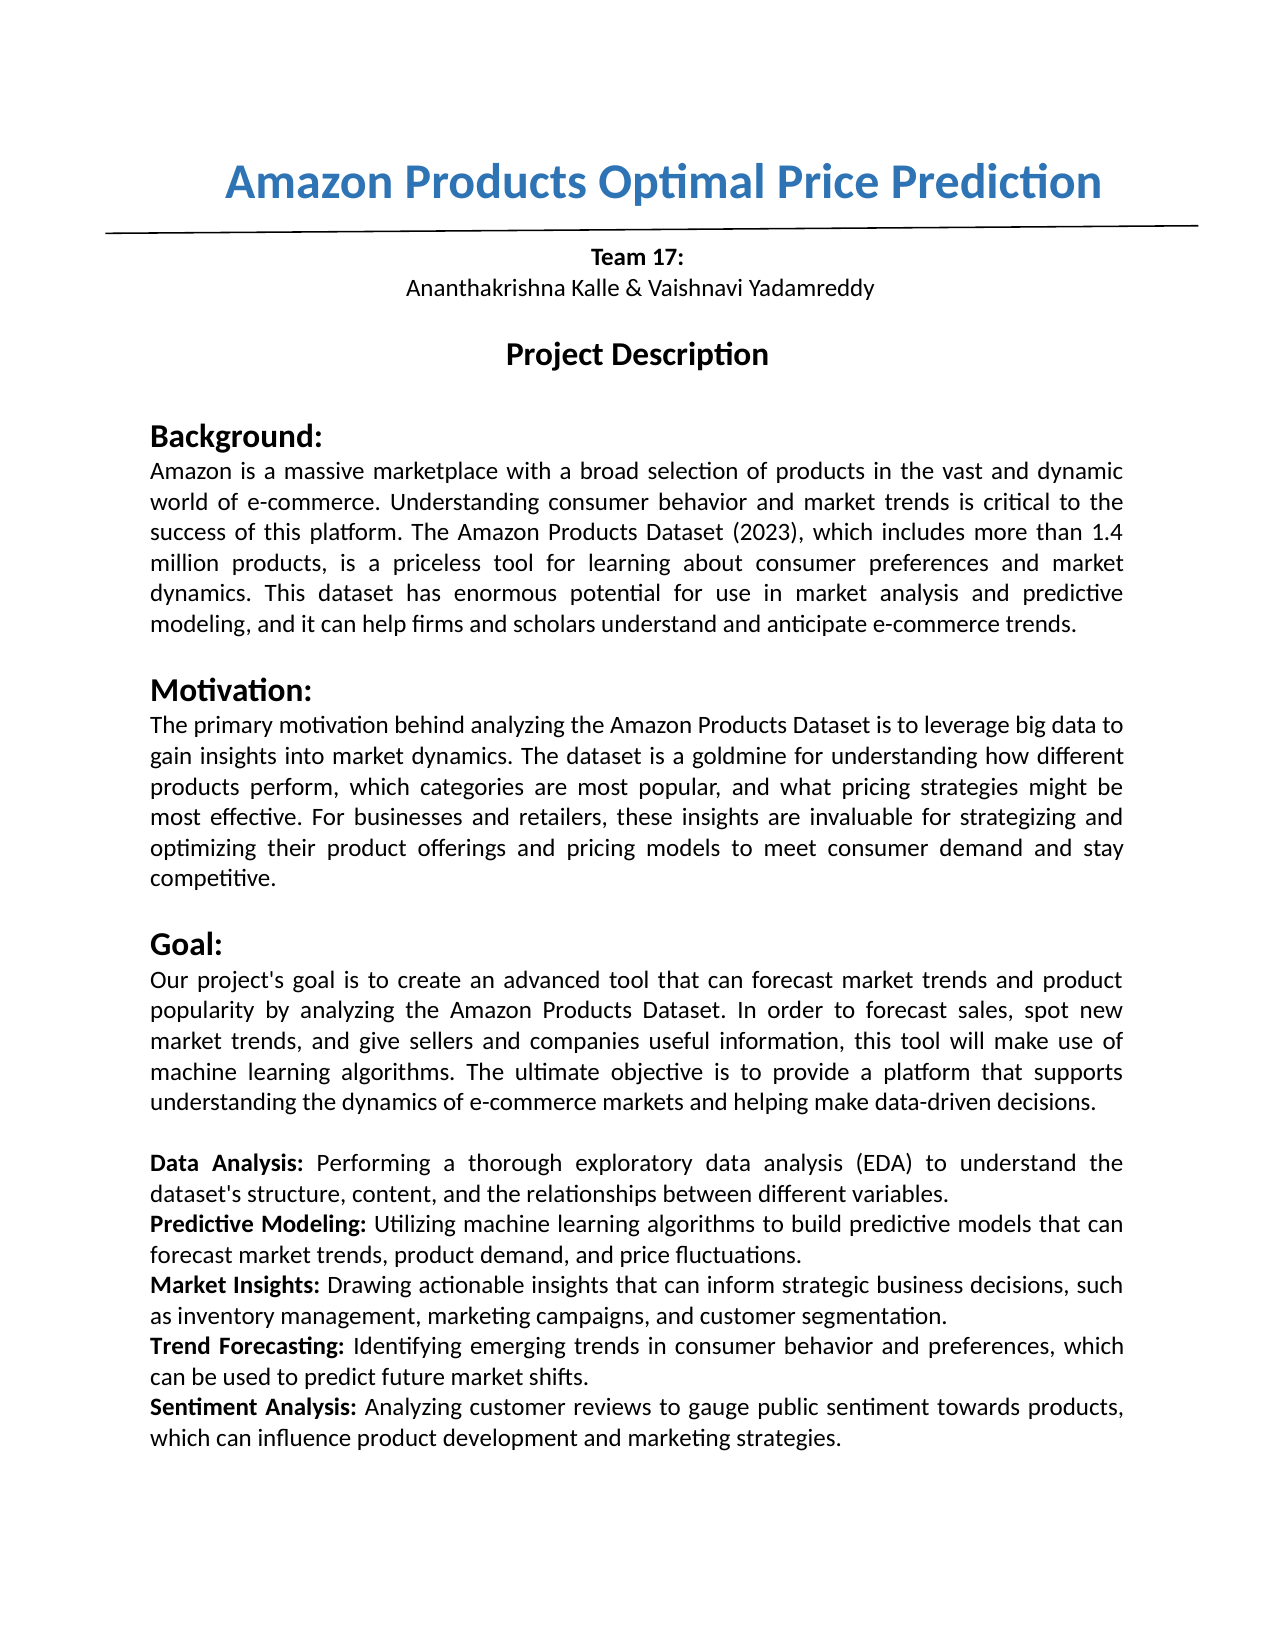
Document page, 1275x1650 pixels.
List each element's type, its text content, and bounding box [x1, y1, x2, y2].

text Project Description [150, 333, 1125, 374]
text Amazon Products Optimal Price Prediction [225, 150, 1125, 211]
text Motivation: [150, 669, 1125, 710]
text Ananthakrishna Kalle & Vaishnavi Yadamreddy [150, 272, 1125, 303]
text Sentiment Analysis: Analyzing customer reviews to gauge public sentiment towards products, which can influence product development and marketing strategies. [150, 1391, 1125, 1452]
text Data Analysis: Performing a thorough exploratory data analysis (EDA) to understand the dataset's structure, content, and the relationships between different variables. [150, 1147, 1125, 1208]
text Predictive Modeling: Utilizing machine learning algorithms to build predictive models that can forecast market trends, product demand, and price fluctuations. [150, 1208, 1125, 1269]
text Our project's goal is to create an advanced tool that can forecast market trends and product popularity by analyzing the Amazon Products Dataset. In order to forecast sales, spot new market trends, and give sellers and companies useful information, this tool will make use of machine learning algorithms. The ultimate objective is to provide a platform that supports understanding the dynamics of e-commerce markets and helping make data-driven decisions. [150, 964, 1125, 1117]
text Background: [150, 414, 1125, 455]
text Market Insights: Drawing actionable insights that can inform strategic business decisions, such as inventory management, marketing campaigns, and customer segmentation. [150, 1269, 1125, 1330]
text The primary motivation behind analyzing the Amazon Products Dataset is to leverage big data to gain insights into market dynamics. The dataset is a goldmine for understanding how different products perform, which categories are most popular, and what pricing strategies might be most effective. For businesses and retailers, these insights are invaluable for strategizing and optimizing their product offerings and pricing models to meet consumer demand and stay competitive. [150, 710, 1125, 893]
text Amazon is a massive marketplace with a broad selection of products in the vast and dynamic world of e-commerce. Understanding consumer behavior and market trends is critical to the success of this platform. The Amazon Products Dataset (2023), which includes more than 1.4 million products, is a priceless tool for learning about consumer preferences and market dynamics. This dataset has enormous potential for use in market analysis and predictive modeling, and it can help firms and scholars understand and anticipate e-commerce trends. [150, 455, 1125, 638]
text Trend Forecasting: Identifying emerging trends in consumer behavior and preferences, which can be used to predict future market shifts. [150, 1330, 1125, 1391]
text Goal: [150, 923, 1125, 964]
text Team 17: [150, 242, 1125, 272]
